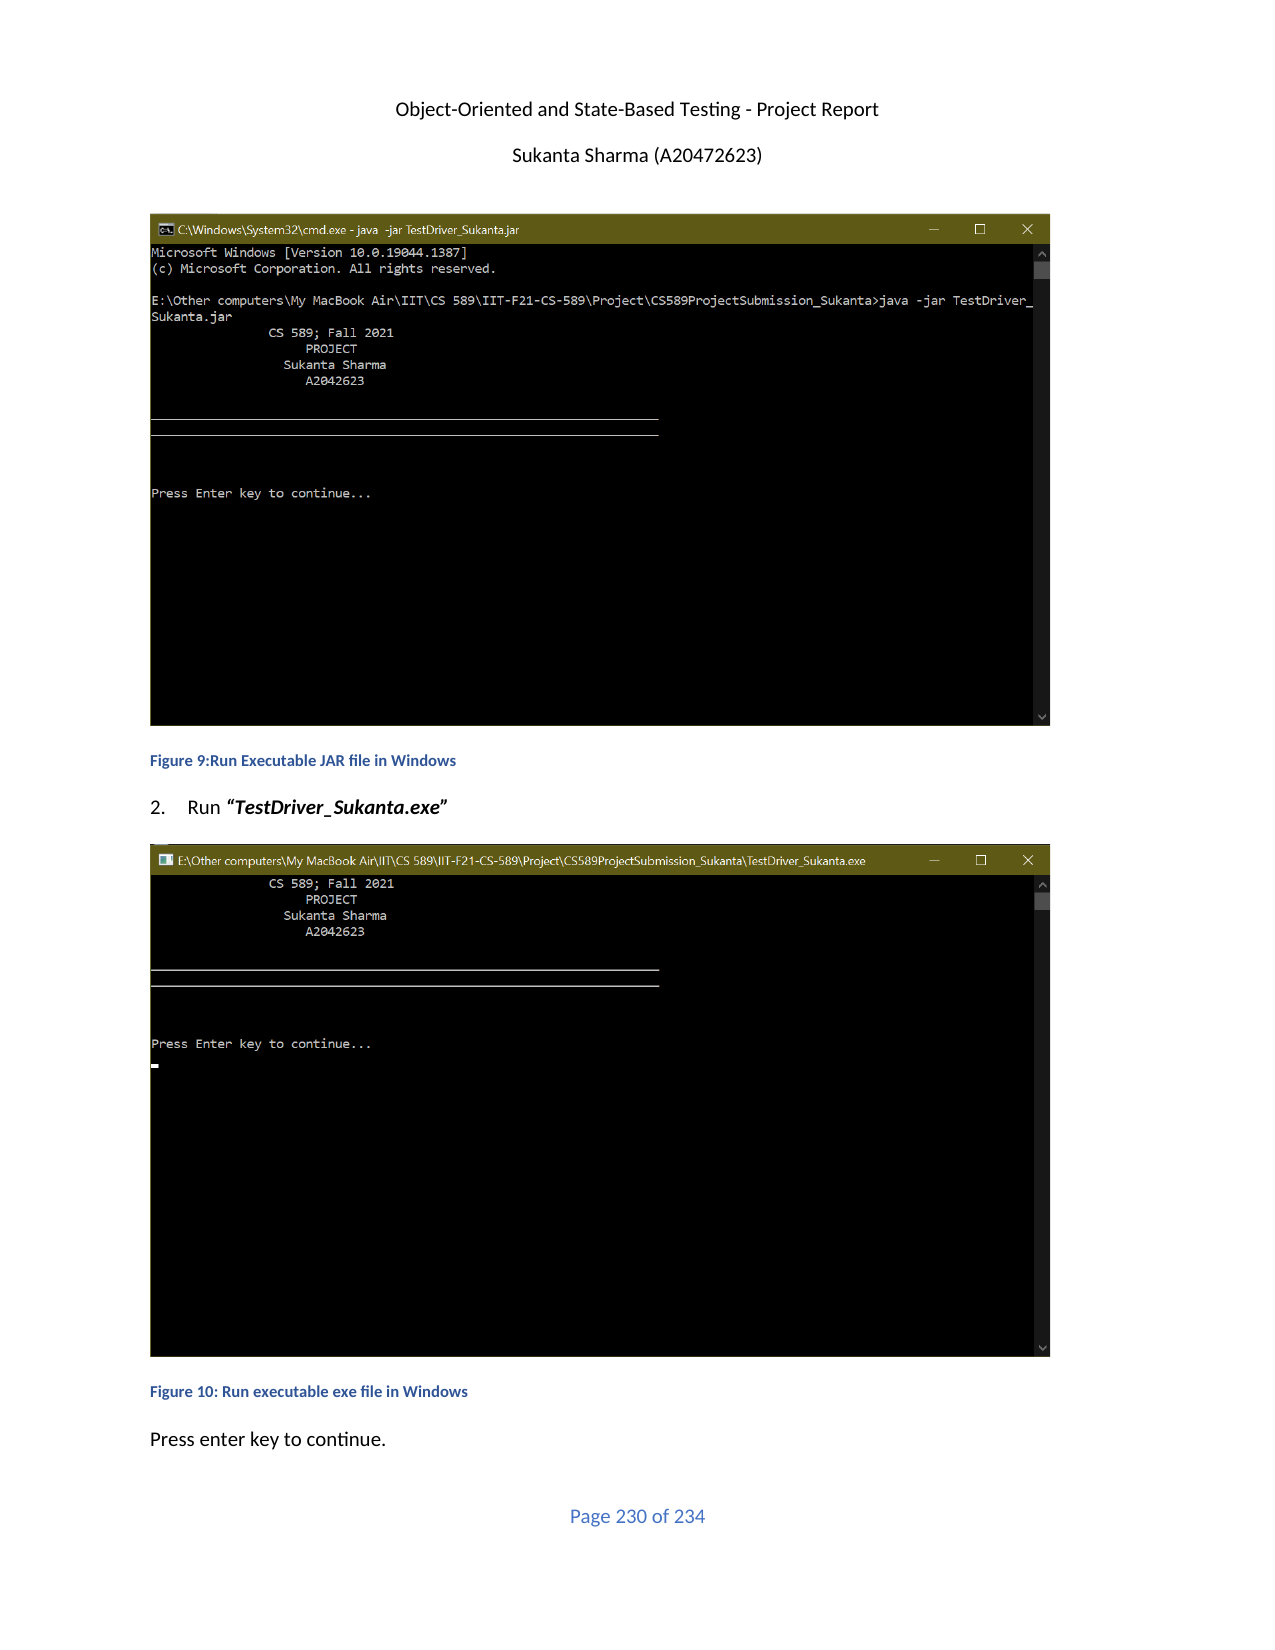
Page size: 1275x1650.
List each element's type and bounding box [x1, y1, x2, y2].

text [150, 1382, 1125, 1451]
picture [150, 844, 1050, 1357]
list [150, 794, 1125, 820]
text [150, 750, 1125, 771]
picture [150, 213, 1050, 726]
